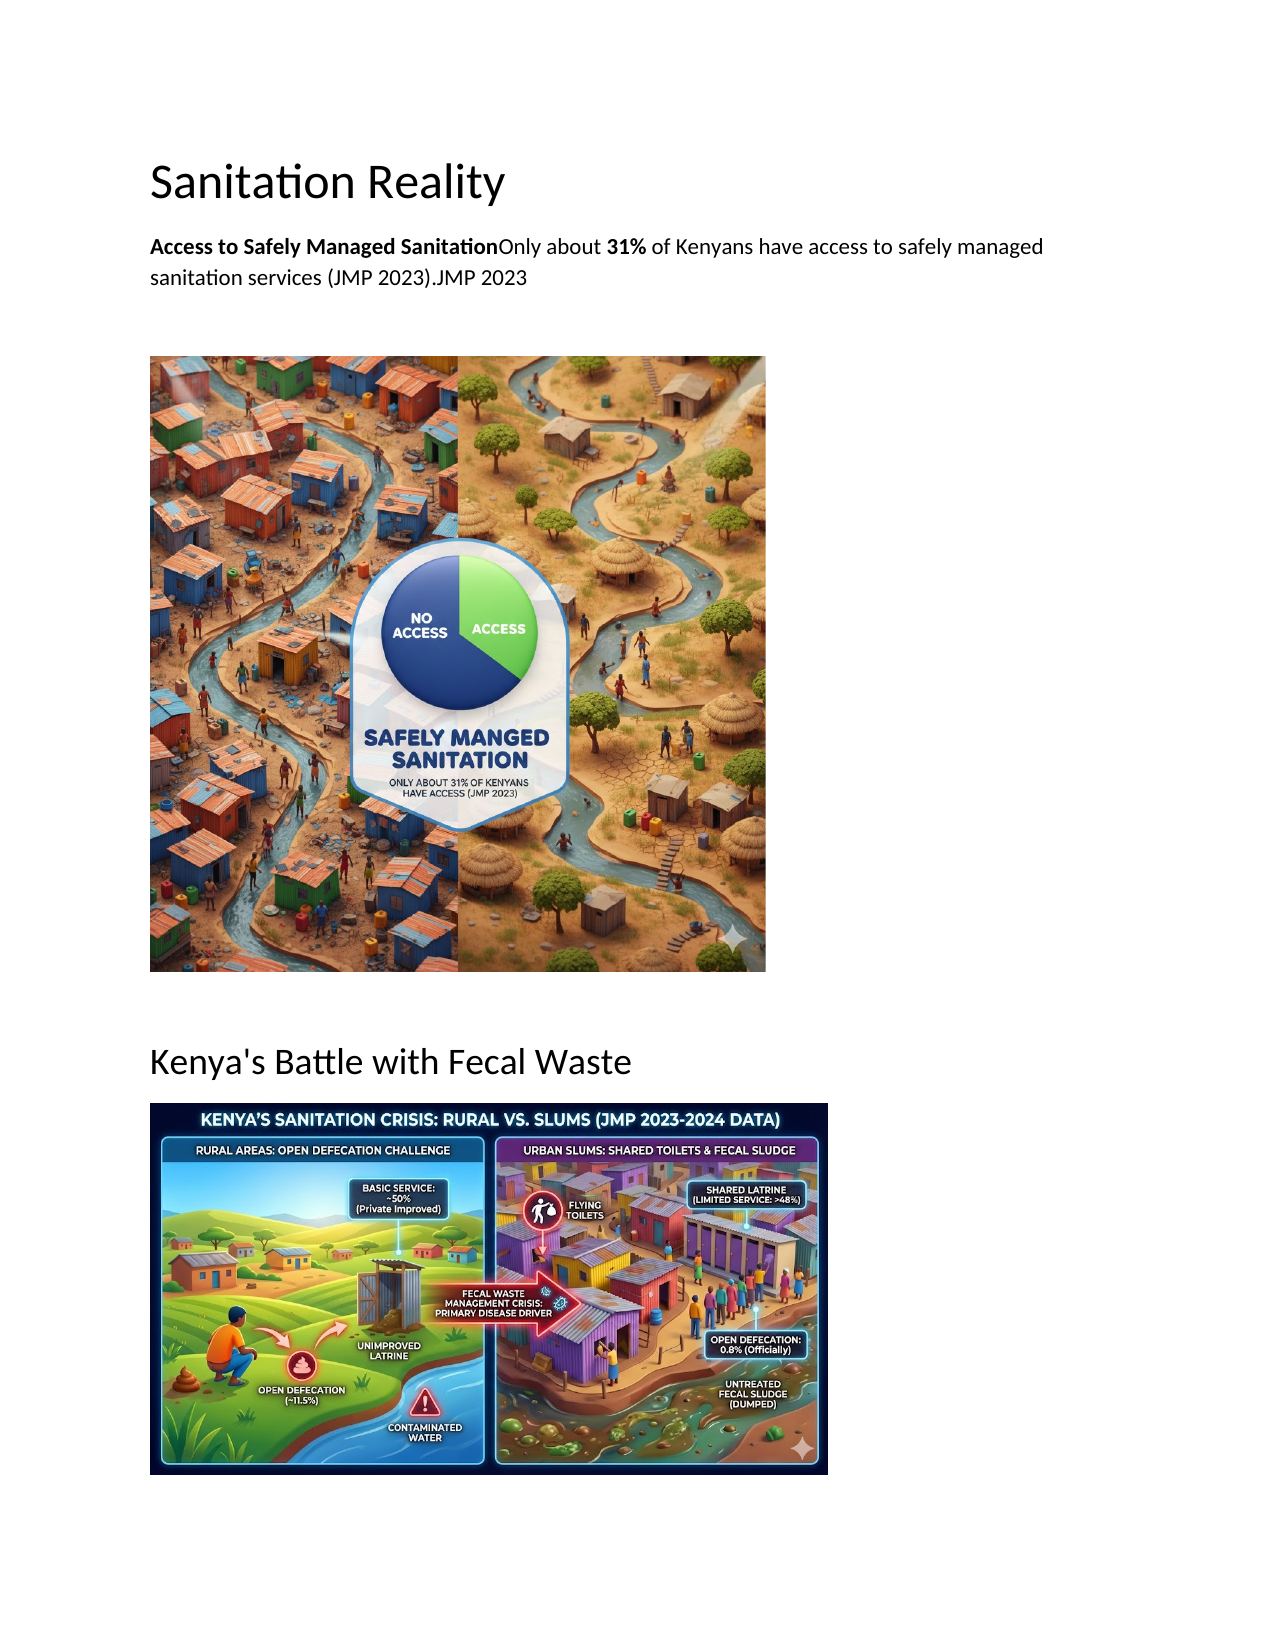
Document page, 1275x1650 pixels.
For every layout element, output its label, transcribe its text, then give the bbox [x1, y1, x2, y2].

picture [150, 356, 766, 972]
text Access to Safely Managed SanitationOnly about 31% of Kenyans have access to safely managed sanitation services (JMP 2023).JMP 2023 [150, 232, 1125, 291]
picture [150, 1103, 828, 1475]
text Sanitation Reality [150, 150, 1125, 211]
text Kenya's Battle with Fecal Waste [150, 1038, 1125, 1084]
